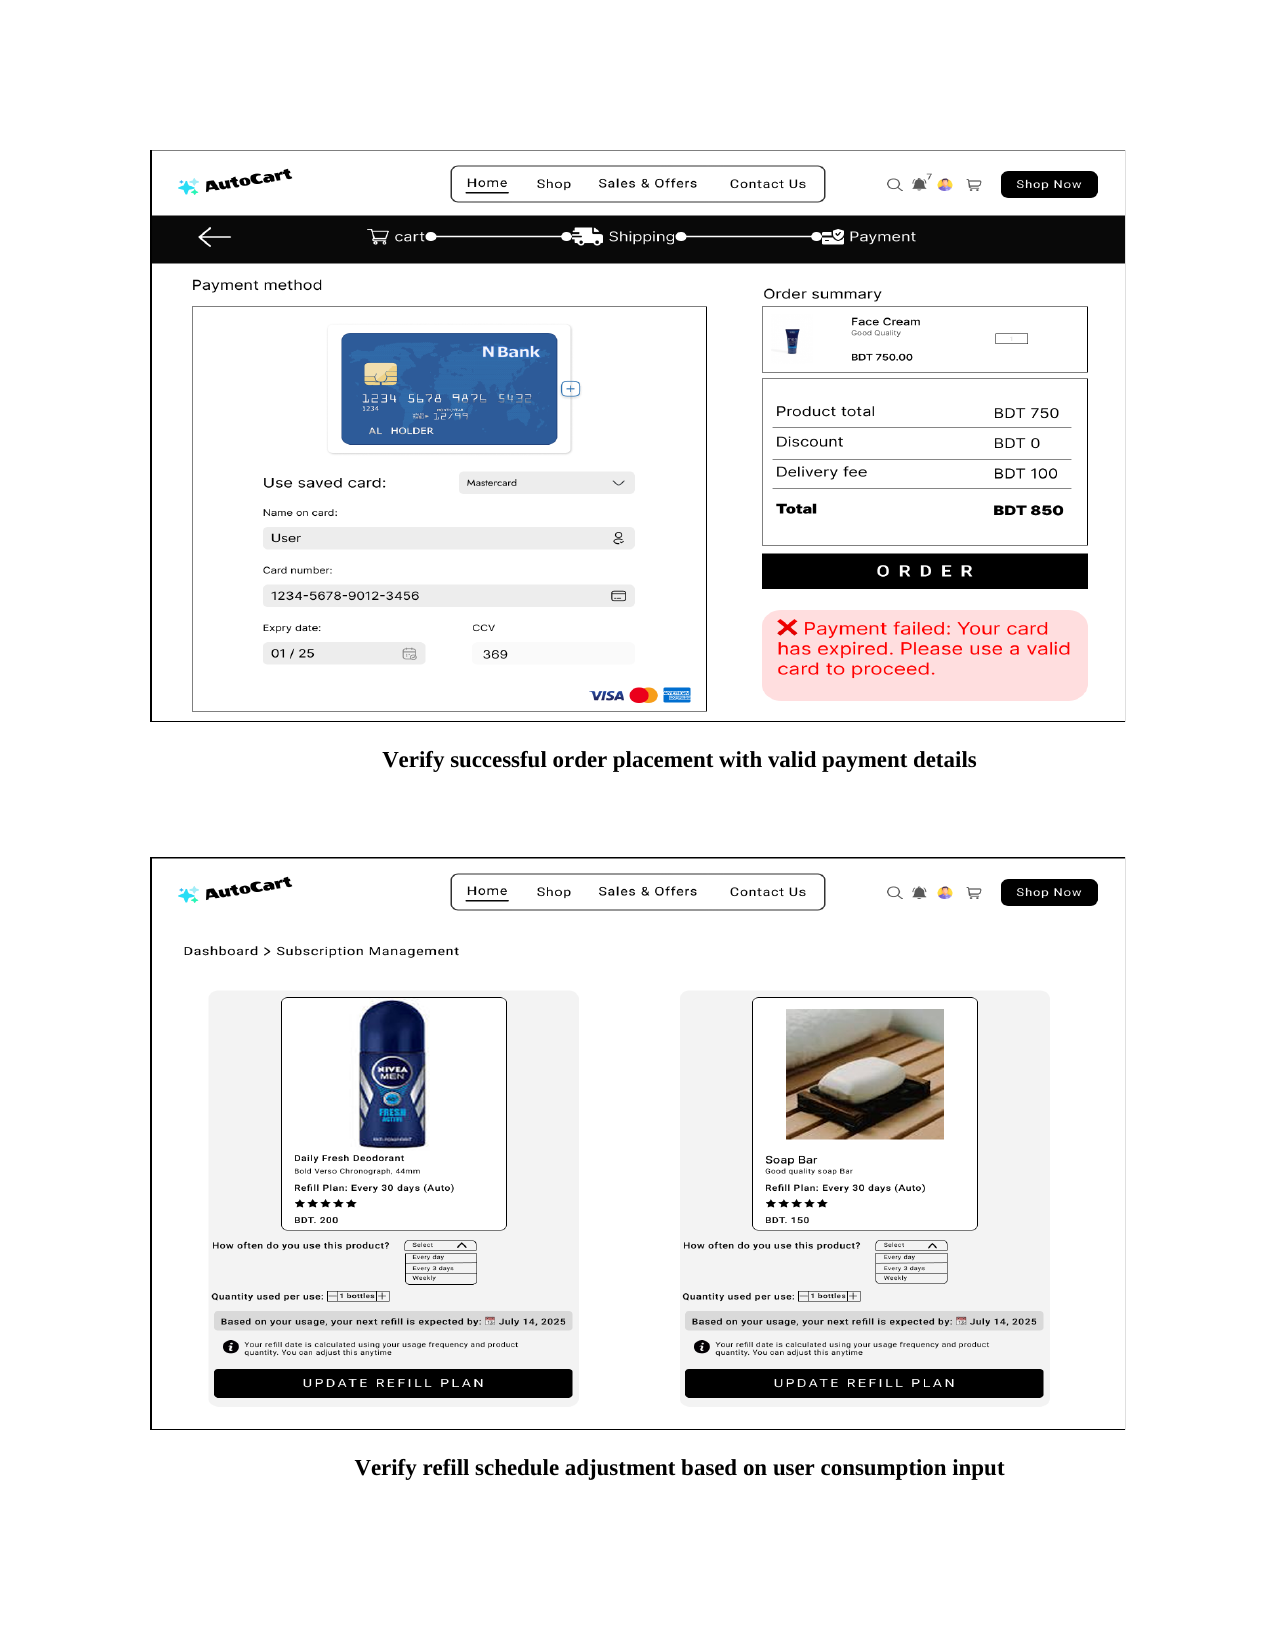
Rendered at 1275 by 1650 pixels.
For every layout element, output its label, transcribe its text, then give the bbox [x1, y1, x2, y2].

picture [150, 150, 1125, 722]
picture [150, 857, 1125, 1430]
list Verify refill schedule adjustment based on user consumption input [234, 1454, 1125, 1481]
list Verify successful order placement with valid payment details [234, 746, 1125, 773]
